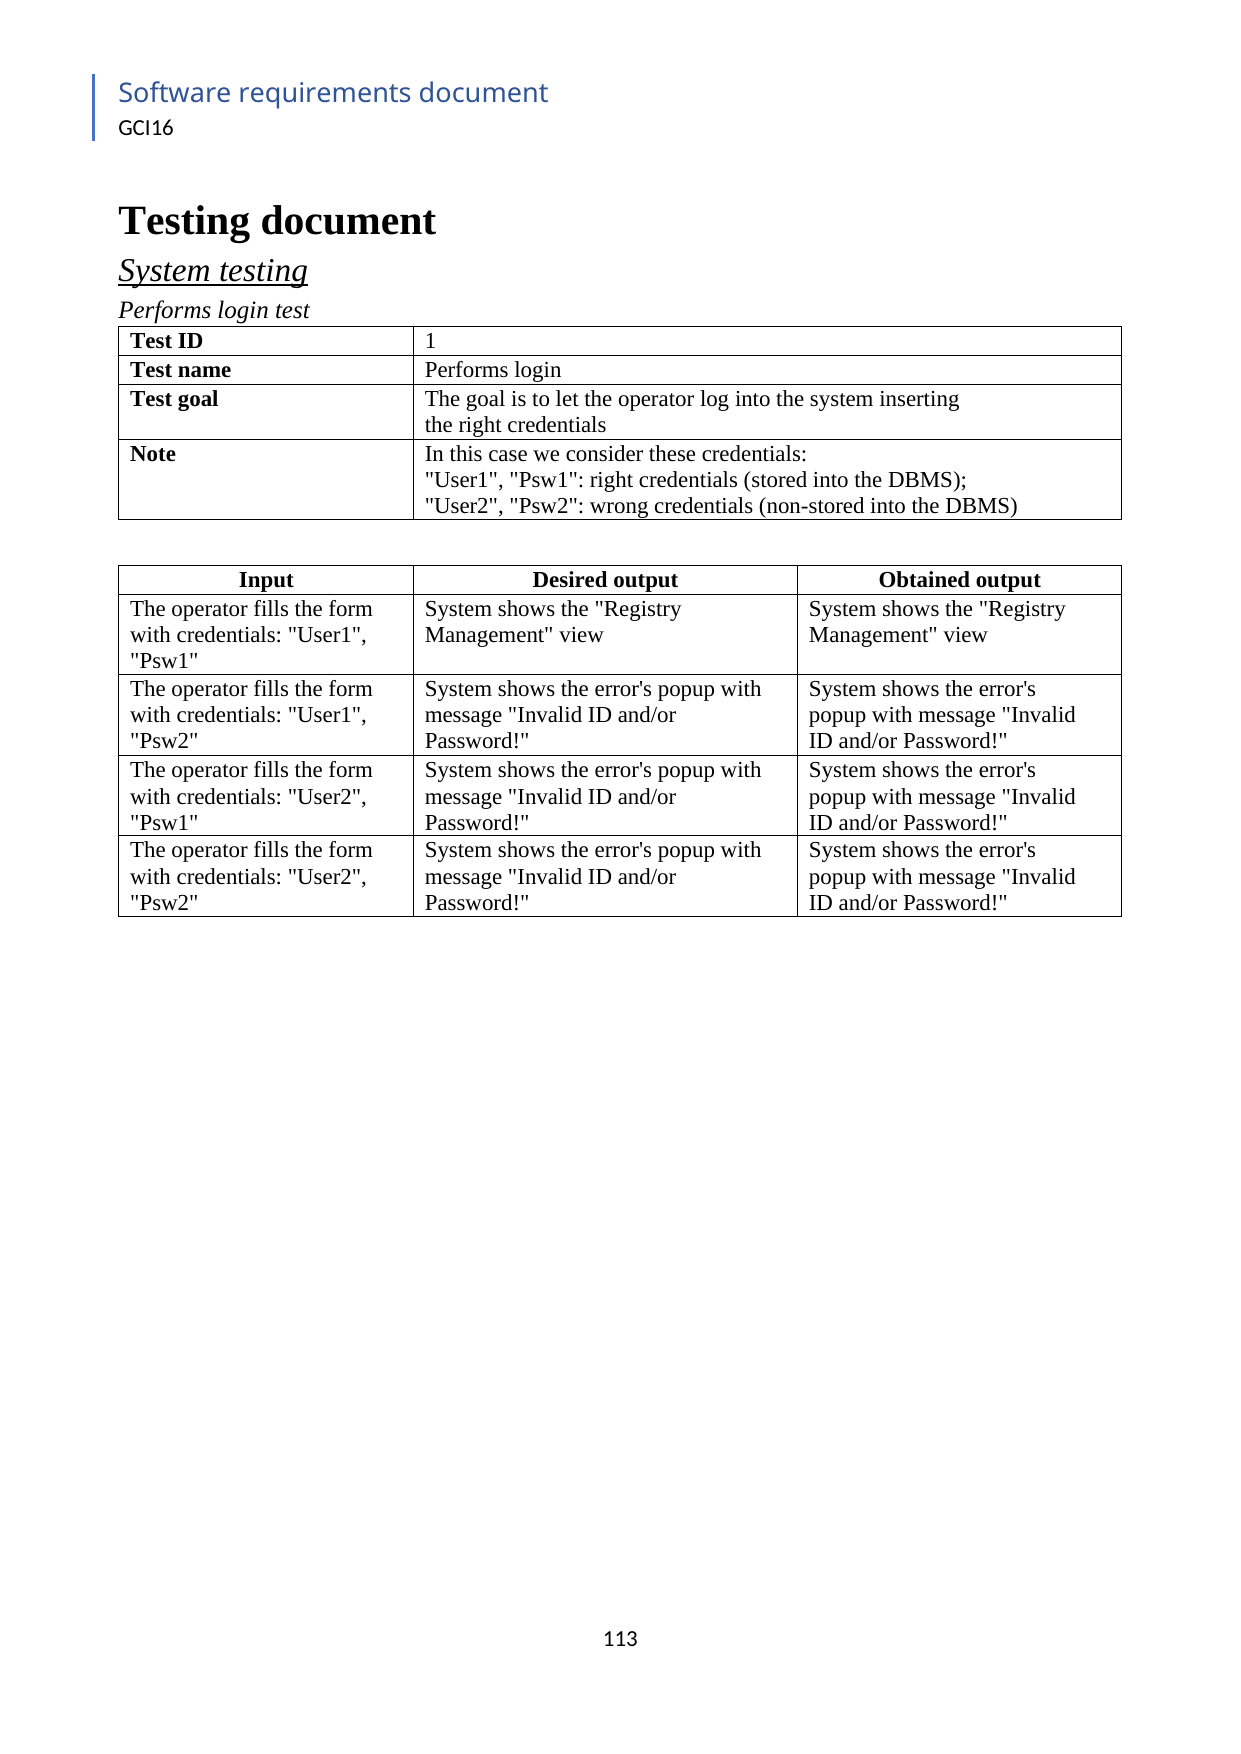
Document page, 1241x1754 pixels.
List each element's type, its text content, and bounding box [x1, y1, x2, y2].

subtitle Testing document [118, 196, 1122, 243]
table_cell System shows the error's popup with message "Invalid ID and/or Password!" [414, 675, 797, 755]
table_header 1 [414, 327, 1121, 354]
table_cell Note [119, 440, 413, 519]
table_cell System shows the "Registry Management" view [798, 595, 1121, 674]
table_cell The goal is to let the operator log into the system inserting the right credentials [414, 385, 1121, 439]
table_cell Performs login [414, 356, 1121, 383]
table_header Desired output [414, 566, 797, 593]
table_cell System shows the error's popup with message "Invalid ID and/or Password!" [798, 756, 1121, 835]
table_cell Test name [119, 356, 413, 383]
table_cell In this case we consider these credentials: "User1", "Psw1": right credentials (stored into the DBMS); "User2", "Psw2": wrong credentials (non-stored into the DBMS) [414, 440, 1121, 519]
table_cell System shows the error's popup with message "Invalid ID and/or Password!" [414, 756, 797, 835]
table_cell The operator fills the form with credentials: "User2", "Psw2" [119, 836, 413, 916]
table_cell The operator fills the form with credentials: "User2", "Psw1" [119, 756, 413, 835]
table_cell The operator fills the form with credentials: "User1", "Psw1" [119, 595, 413, 674]
table_cell Test goal [119, 385, 413, 439]
table_cell The operator fills the form with credentials: "User1", "Psw2" [119, 675, 413, 755]
table_cell System shows the error's popup with message "Invalid ID and/or Password!" [414, 836, 797, 916]
table_header Test ID [119, 327, 413, 354]
subtitle Performs login test [118, 295, 1122, 324]
table_header Input [119, 566, 413, 593]
table_header Obtained output [798, 566, 1121, 593]
table_cell System shows the error's popup with message "Invalid ID and/or Password!" [798, 675, 1121, 755]
table_cell System shows the error's popup with message "Invalid ID and/or Password!" [798, 836, 1121, 916]
subtitle System testing [118, 250, 1122, 289]
table_cell System shows the "Registry Management" view [414, 595, 797, 674]
